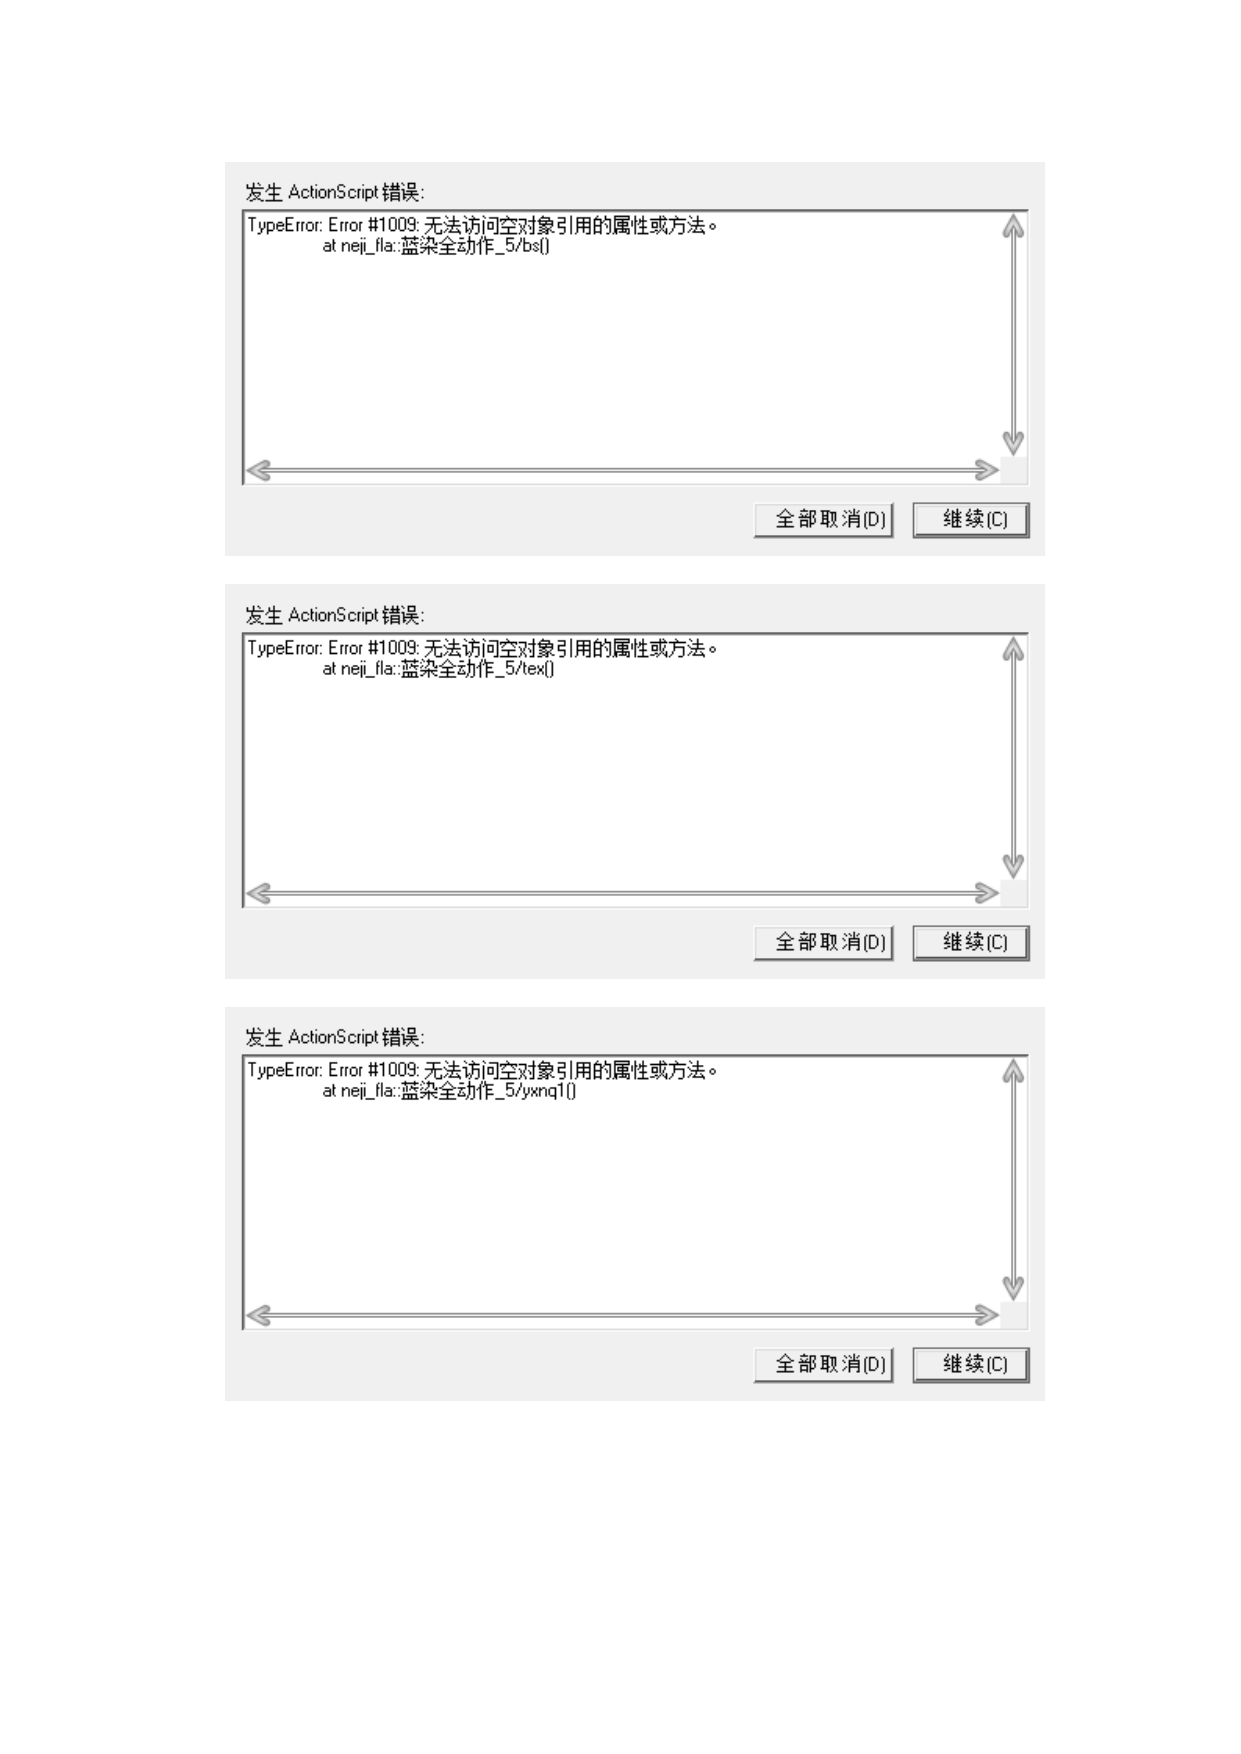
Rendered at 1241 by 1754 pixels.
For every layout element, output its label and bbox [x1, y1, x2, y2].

list [187, 162, 1053, 1429]
picture [225, 584, 1046, 979]
picture [225, 1007, 1046, 1401]
picture [225, 162, 1046, 556]
